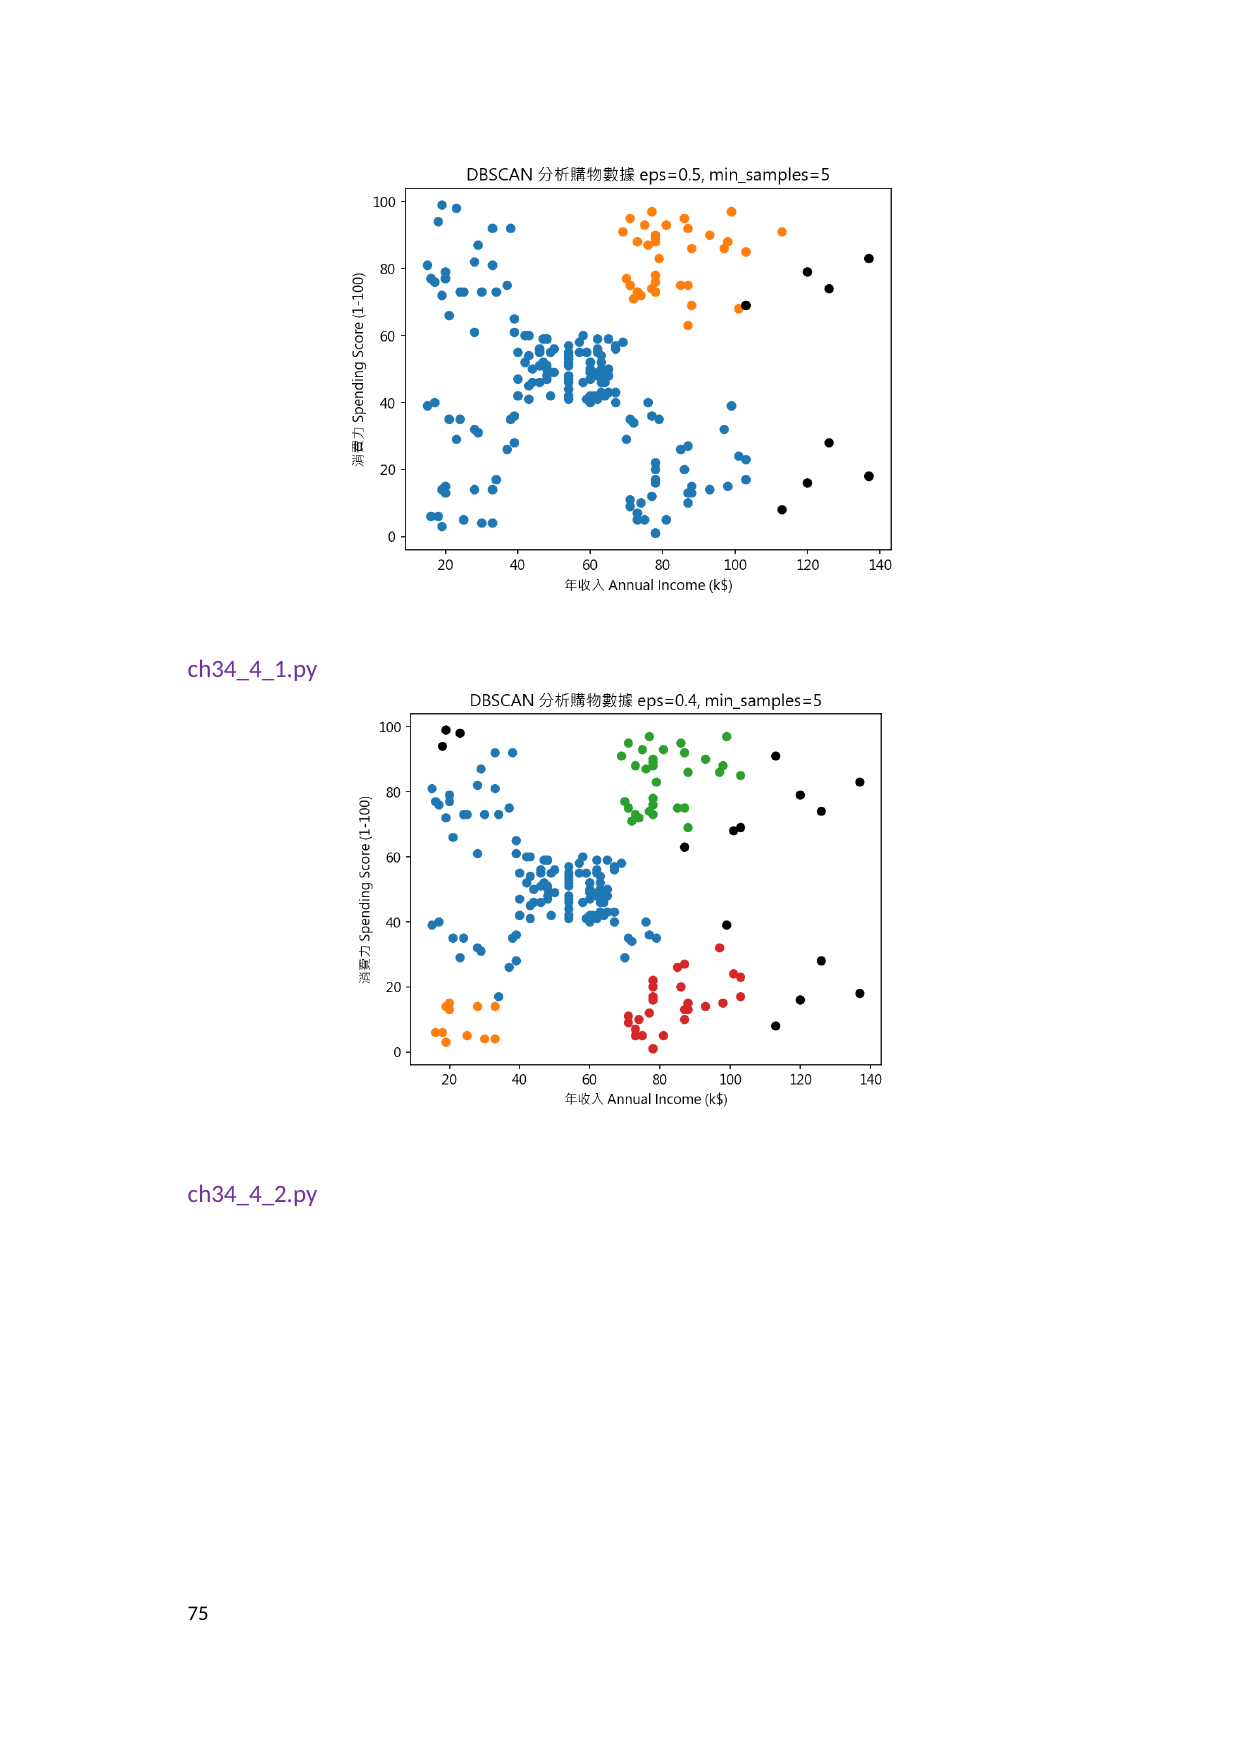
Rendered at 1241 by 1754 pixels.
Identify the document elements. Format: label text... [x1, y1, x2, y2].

picture [354, 687, 886, 1110]
picture [347, 162, 893, 595]
text ch34_4_1.py [187, 650, 1053, 687]
text ch34_4_2.py [187, 1175, 1053, 1212]
